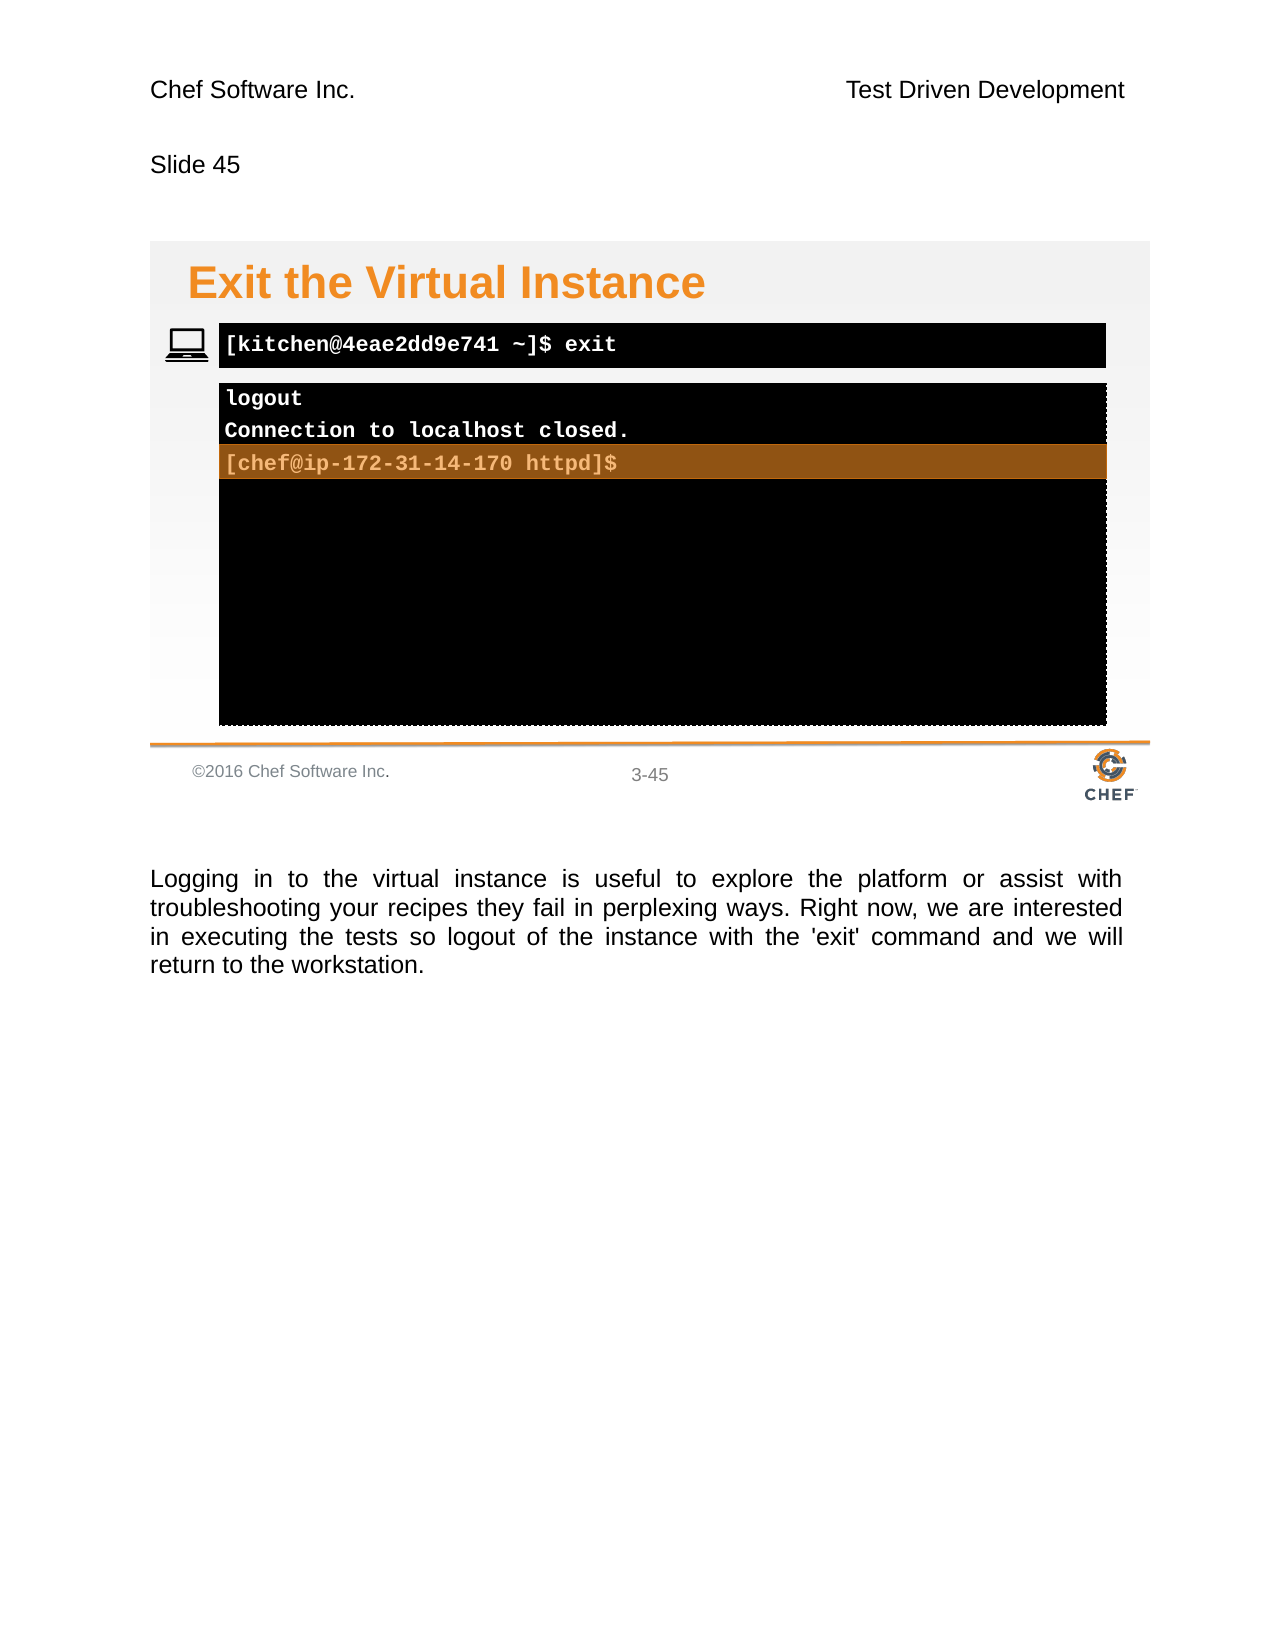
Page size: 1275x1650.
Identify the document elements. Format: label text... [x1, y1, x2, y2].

text Logging in to the virtual instance is useful to explore the platform or assist with troubleshooting your recipes they fail in perplexing ways. Right now, we are interested in executing the tests so logout of the instance with the 'exit' command and we will return to the workstation. [150, 864, 1125, 979]
text Slide 45 [150, 150, 1125, 179]
